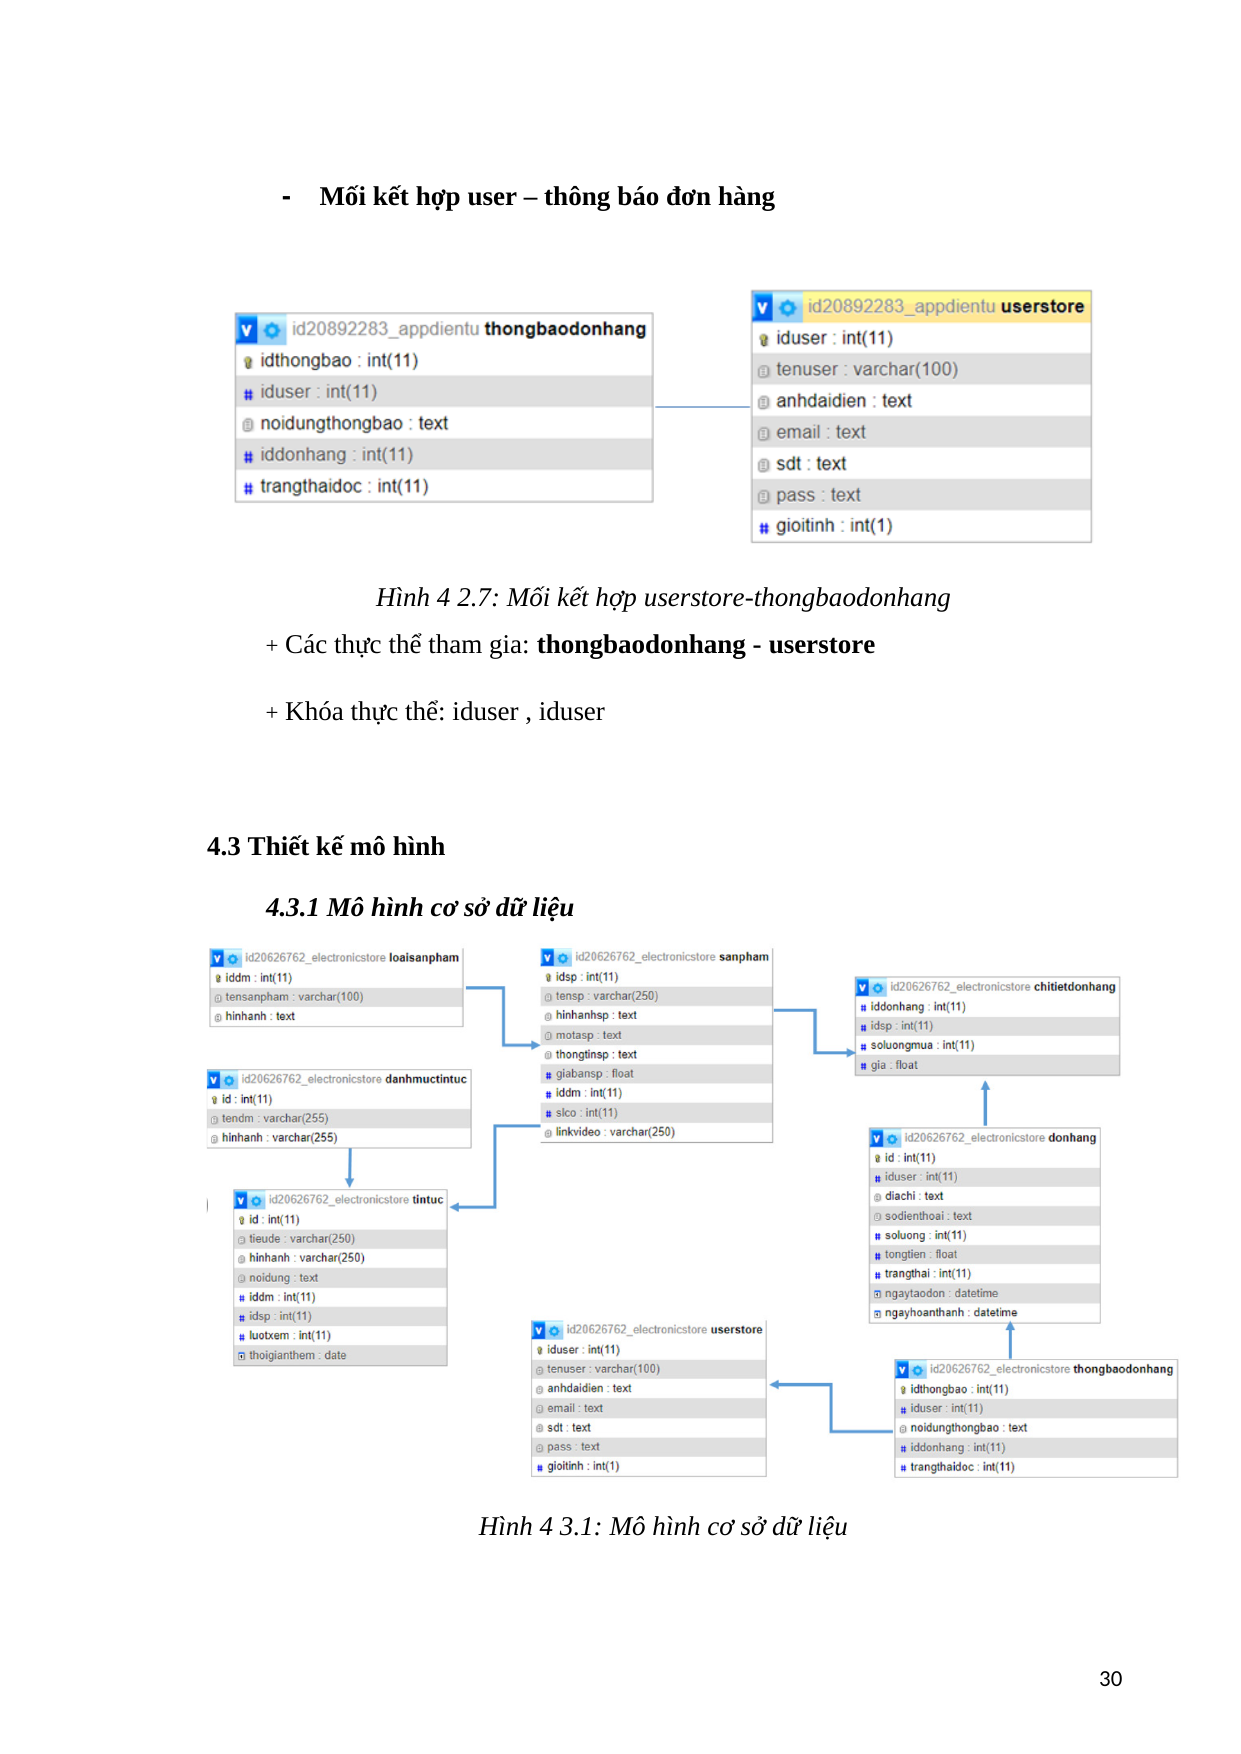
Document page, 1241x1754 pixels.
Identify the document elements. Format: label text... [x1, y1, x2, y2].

subtitle 4.3 Thiết kế mô hình [207, 830, 1122, 861]
subtitle 4.3.1 Mô hình cơ sở dữ liệu [266, 892, 1122, 923]
text + Khóa thực thể: iduser , iduser [207, 695, 1122, 726]
list Mối kết hợp user – thông báo đơn hàng [282, 177, 1122, 214]
text + Các thực thể tham gia: thongbaodonhang - userstore [207, 628, 1122, 659]
picture [206, 261, 1102, 547]
text Hình 4 2.7: Mối kết hợp userstore-thongbaodonhang [207, 581, 1122, 612]
picture [206, 938, 1182, 1485]
text Hình 4 3.1: Mô hình cơ sở dữ liệu [207, 1510, 1122, 1541]
